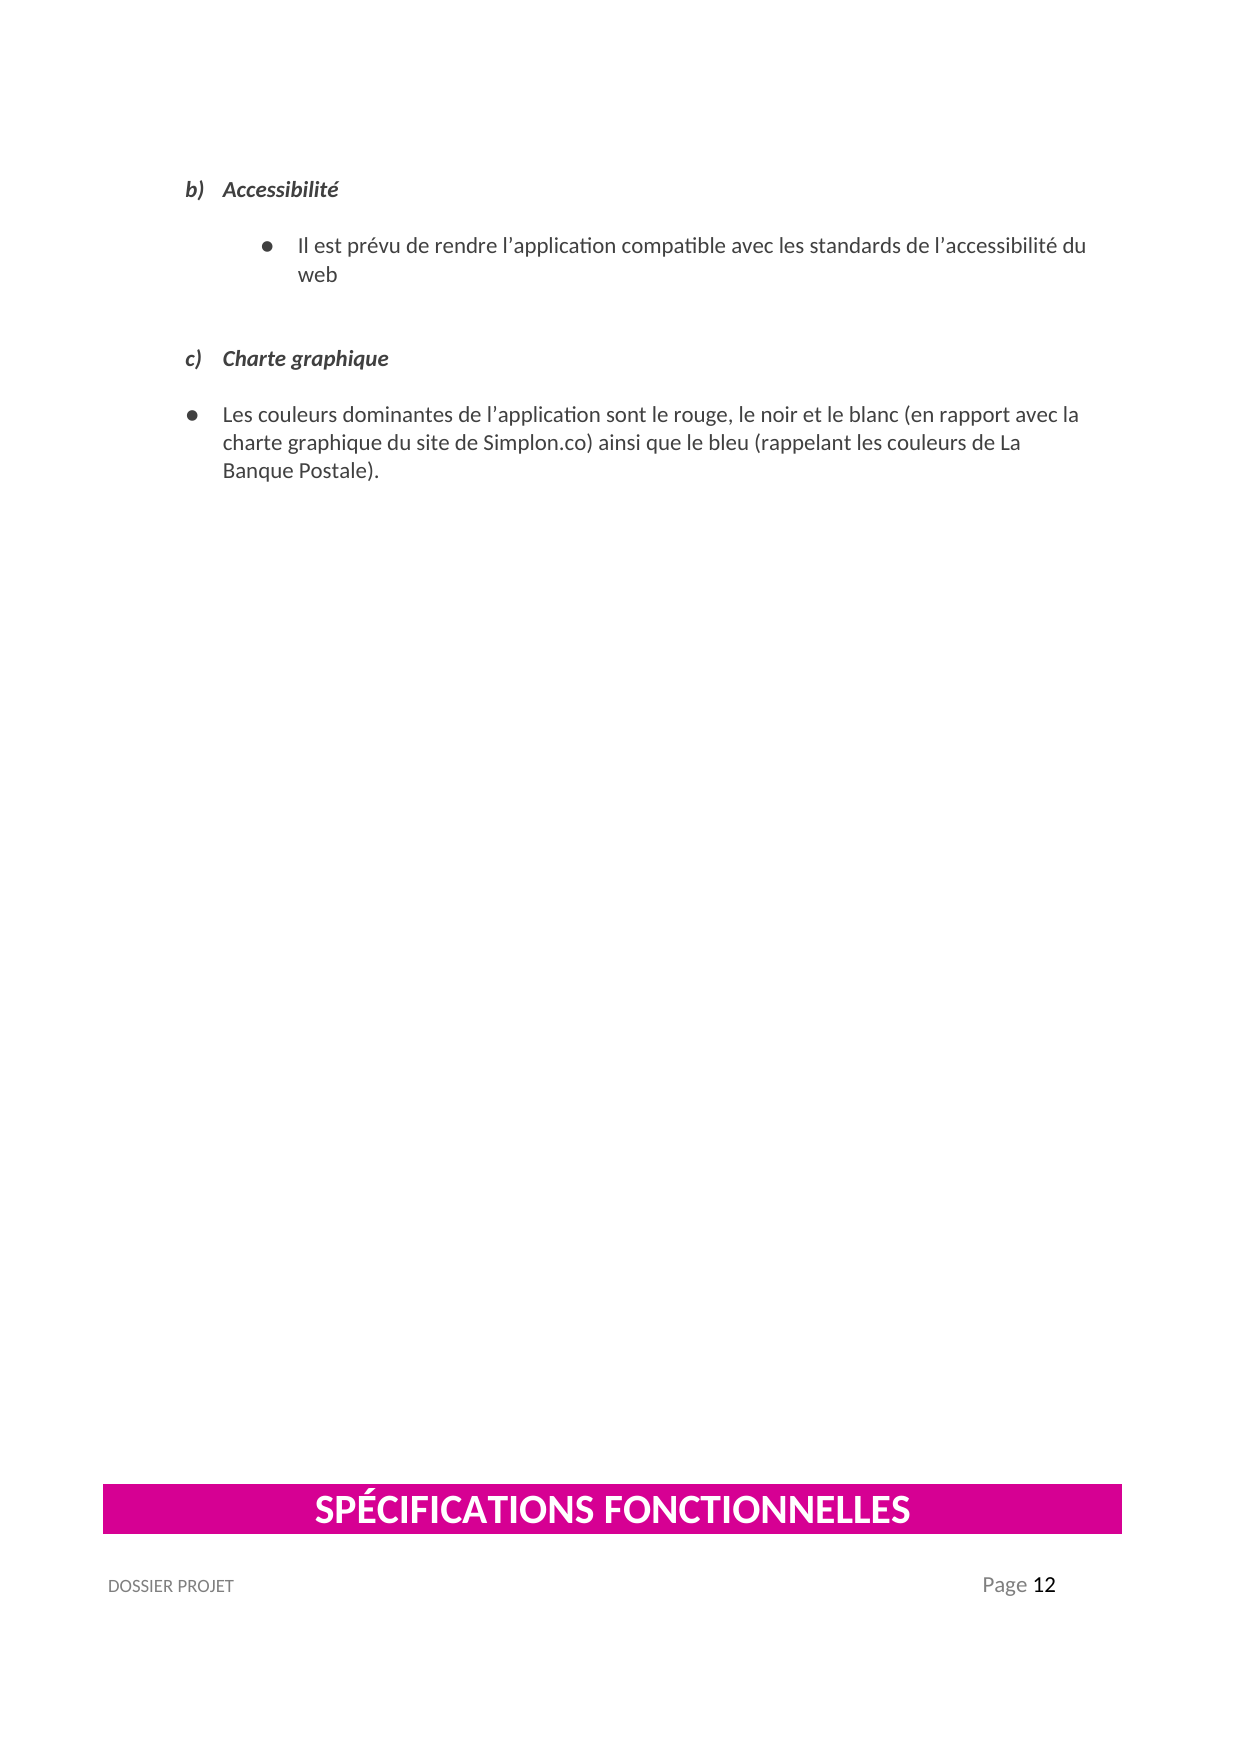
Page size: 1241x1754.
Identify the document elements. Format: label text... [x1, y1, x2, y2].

list Accessibilité [185, 176, 1093, 204]
table_header SPÉCIFICATIONS FONCTIONNELLES [103, 1484, 1122, 1534]
list Charte graphique [185, 344, 1093, 372]
list Il est prévu de rendre l’application compatible avec les standards de l’accessibilité du web [260, 232, 1093, 288]
list Les couleurs dominantes de l’application sont le rouge, le noir et le blanc (en rapport avec la charte graphique du site de Simplon.co) ainsi que le bleu (rappelant les couleurs de La Banque Postale). [185, 400, 1093, 484]
